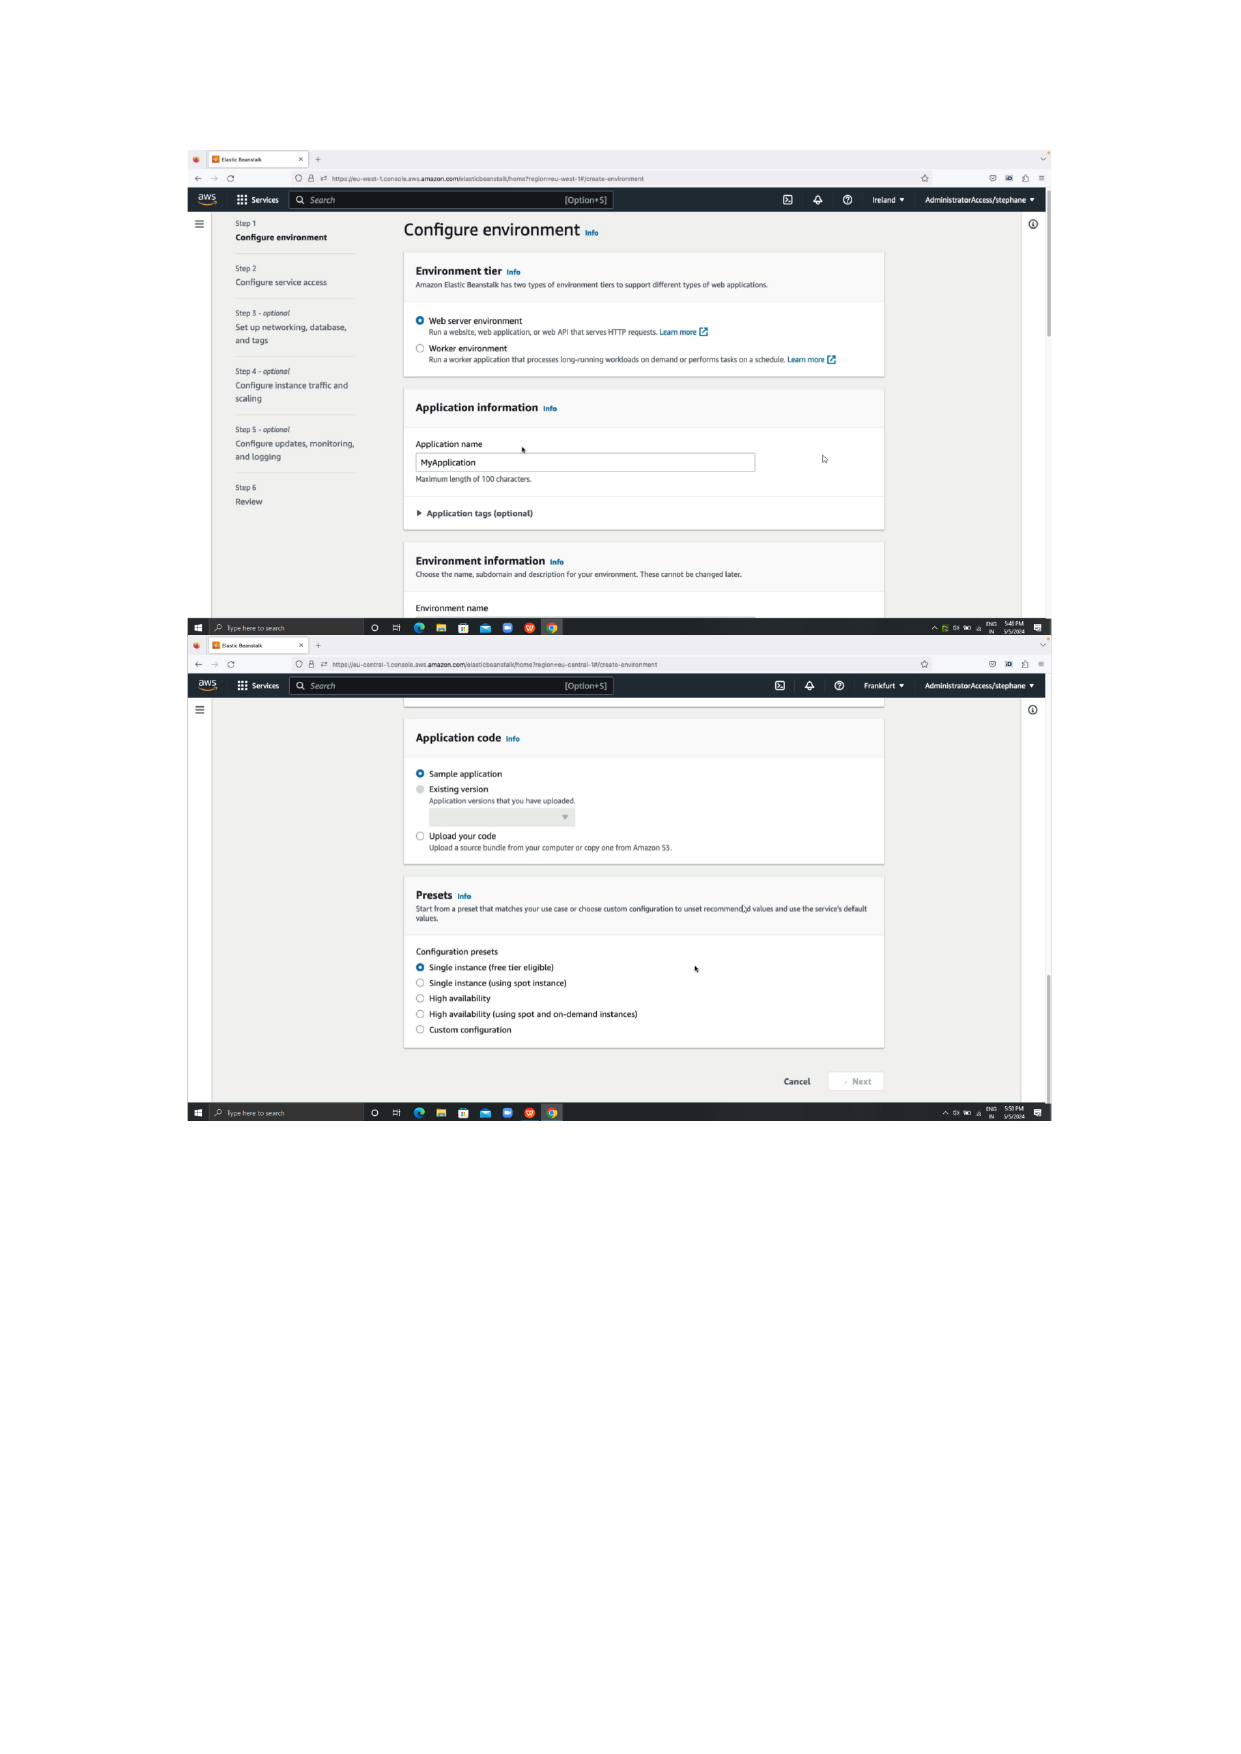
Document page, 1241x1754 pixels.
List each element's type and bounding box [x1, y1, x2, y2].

picture [187, 150, 1052, 1121]
